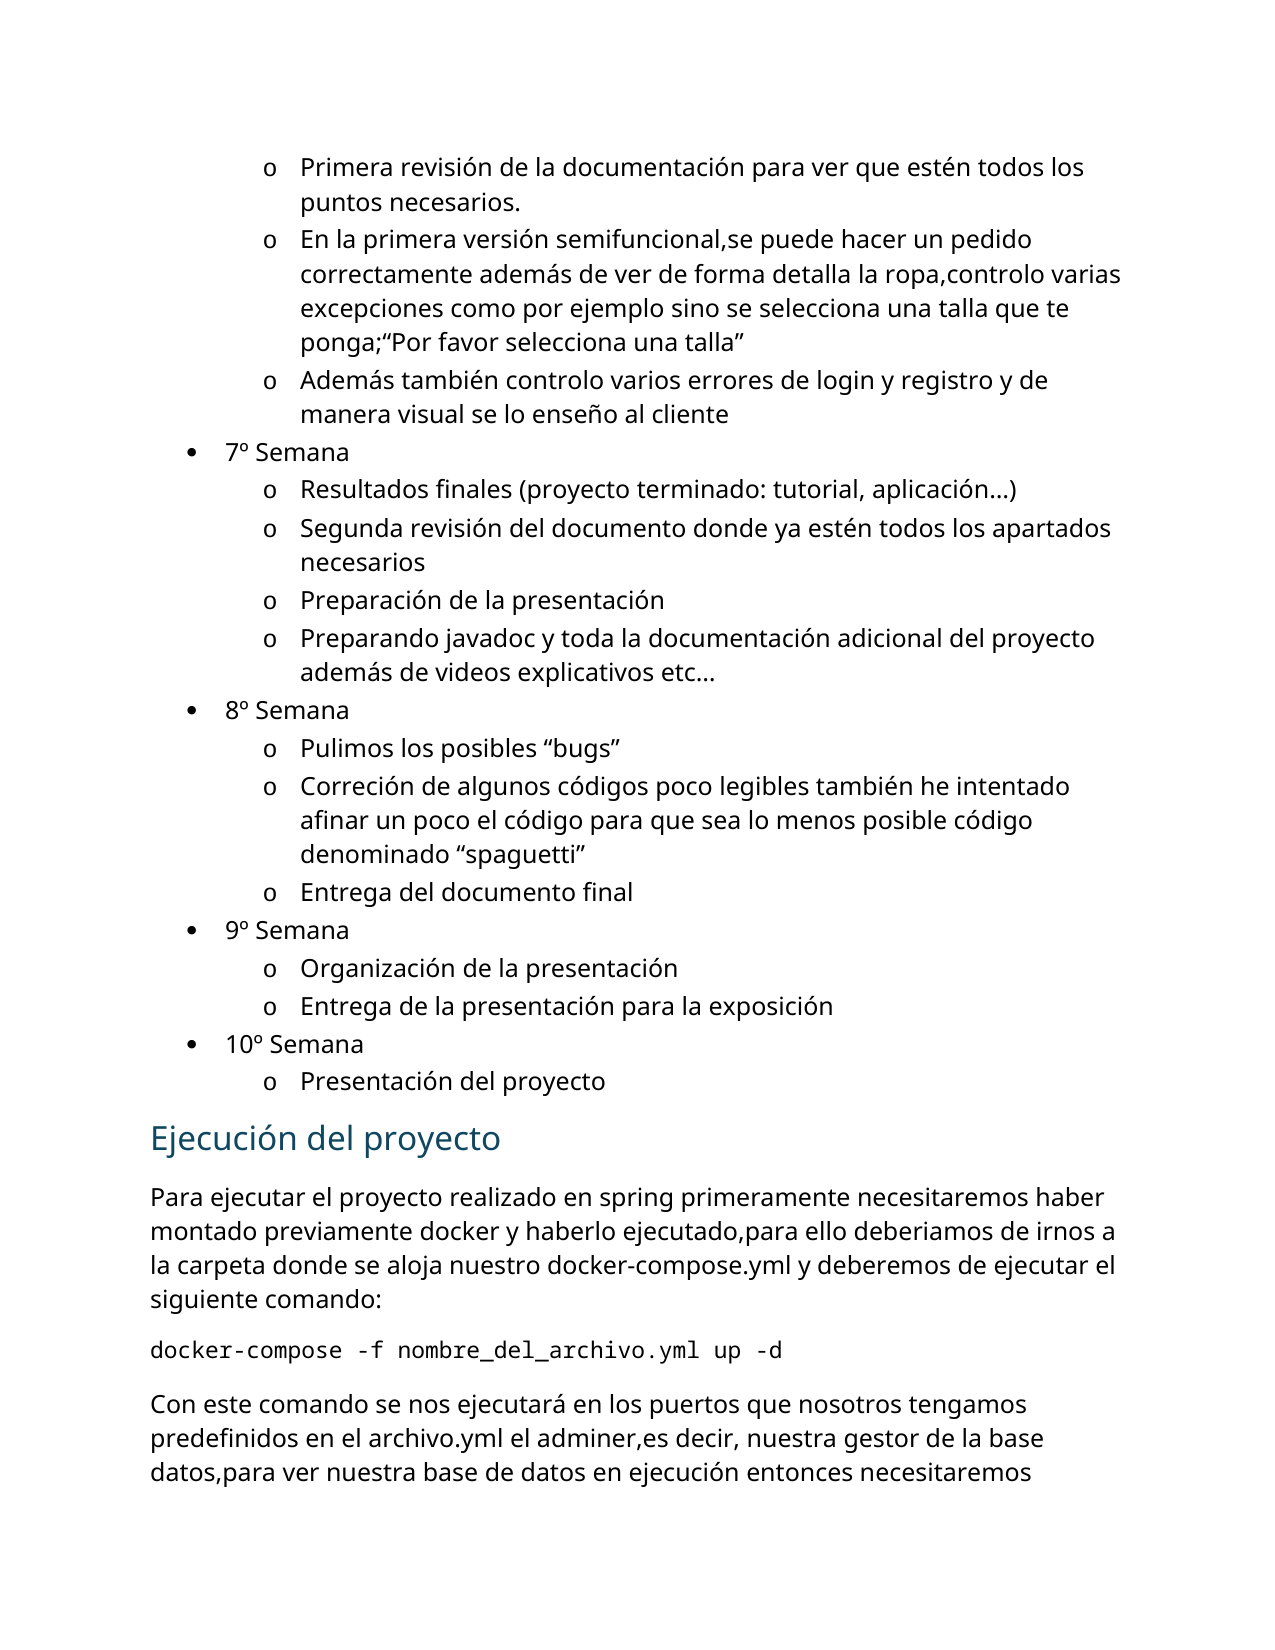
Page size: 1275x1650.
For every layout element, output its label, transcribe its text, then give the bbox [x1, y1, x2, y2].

list Resultados finales (proyecto terminado: tutorial, aplicación…) [262, 472, 1125, 506]
list 8º Semana [187, 692, 1125, 726]
list Primera revisión de la documentación para ver que estén todos los puntos necesarios. [262, 150, 1125, 218]
list Correción de algunos códigos poco legibles también he intentado afinar un poco el código para que sea lo menos posible código denominado “spaguetti” [262, 768, 1125, 871]
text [150, 1386, 1125, 1488]
list Presentación del proyecto [262, 1064, 1125, 1098]
list Pulimos los posibles “bugs” [262, 730, 1125, 764]
list Segunda revisión del documento donde ya estén todos los apartados necesarios [262, 510, 1125, 578]
list Preparando javadoc y toda la documentación adicional del proyecto además de videos explicativos etc… [262, 620, 1125, 689]
list 9º Semana [187, 912, 1125, 946]
list 7º Semana [187, 434, 1125, 468]
text docker-compose -f nombre_del_archivo.yml up -d [150, 1334, 1125, 1365]
list Entrega del documento final [262, 874, 1125, 909]
subtitle Ejecución del proyecto [150, 1115, 1125, 1160]
list Entrega de la presentación para la exposición [262, 988, 1125, 1022]
list Además también controlo varios errores de login y registro y de manera visual se lo enseño al cliente [262, 362, 1125, 431]
list Preparación de la presentación [262, 582, 1125, 617]
text Para ejecutar el proyecto realizado en spring primeramente necesitaremos haber montado previamente docker y haberlo ejecutado,para ello deberiamos de irnos a la carpeta donde se aloja nuestro docker-compose.yml y deberemos de ejecutar el siguiente comando: [150, 1179, 1125, 1315]
list En la primera versión semifuncional,se puede hacer un pedido correctamente además de ver de forma detalla la ropa,controlo varias excepciones como por ejemplo sino se selecciona una talla que te ponga;“Por favor selecciona una talla” [262, 222, 1125, 358]
list Organización de la presentación [262, 950, 1125, 984]
list 10º Semana [187, 1026, 1125, 1060]
